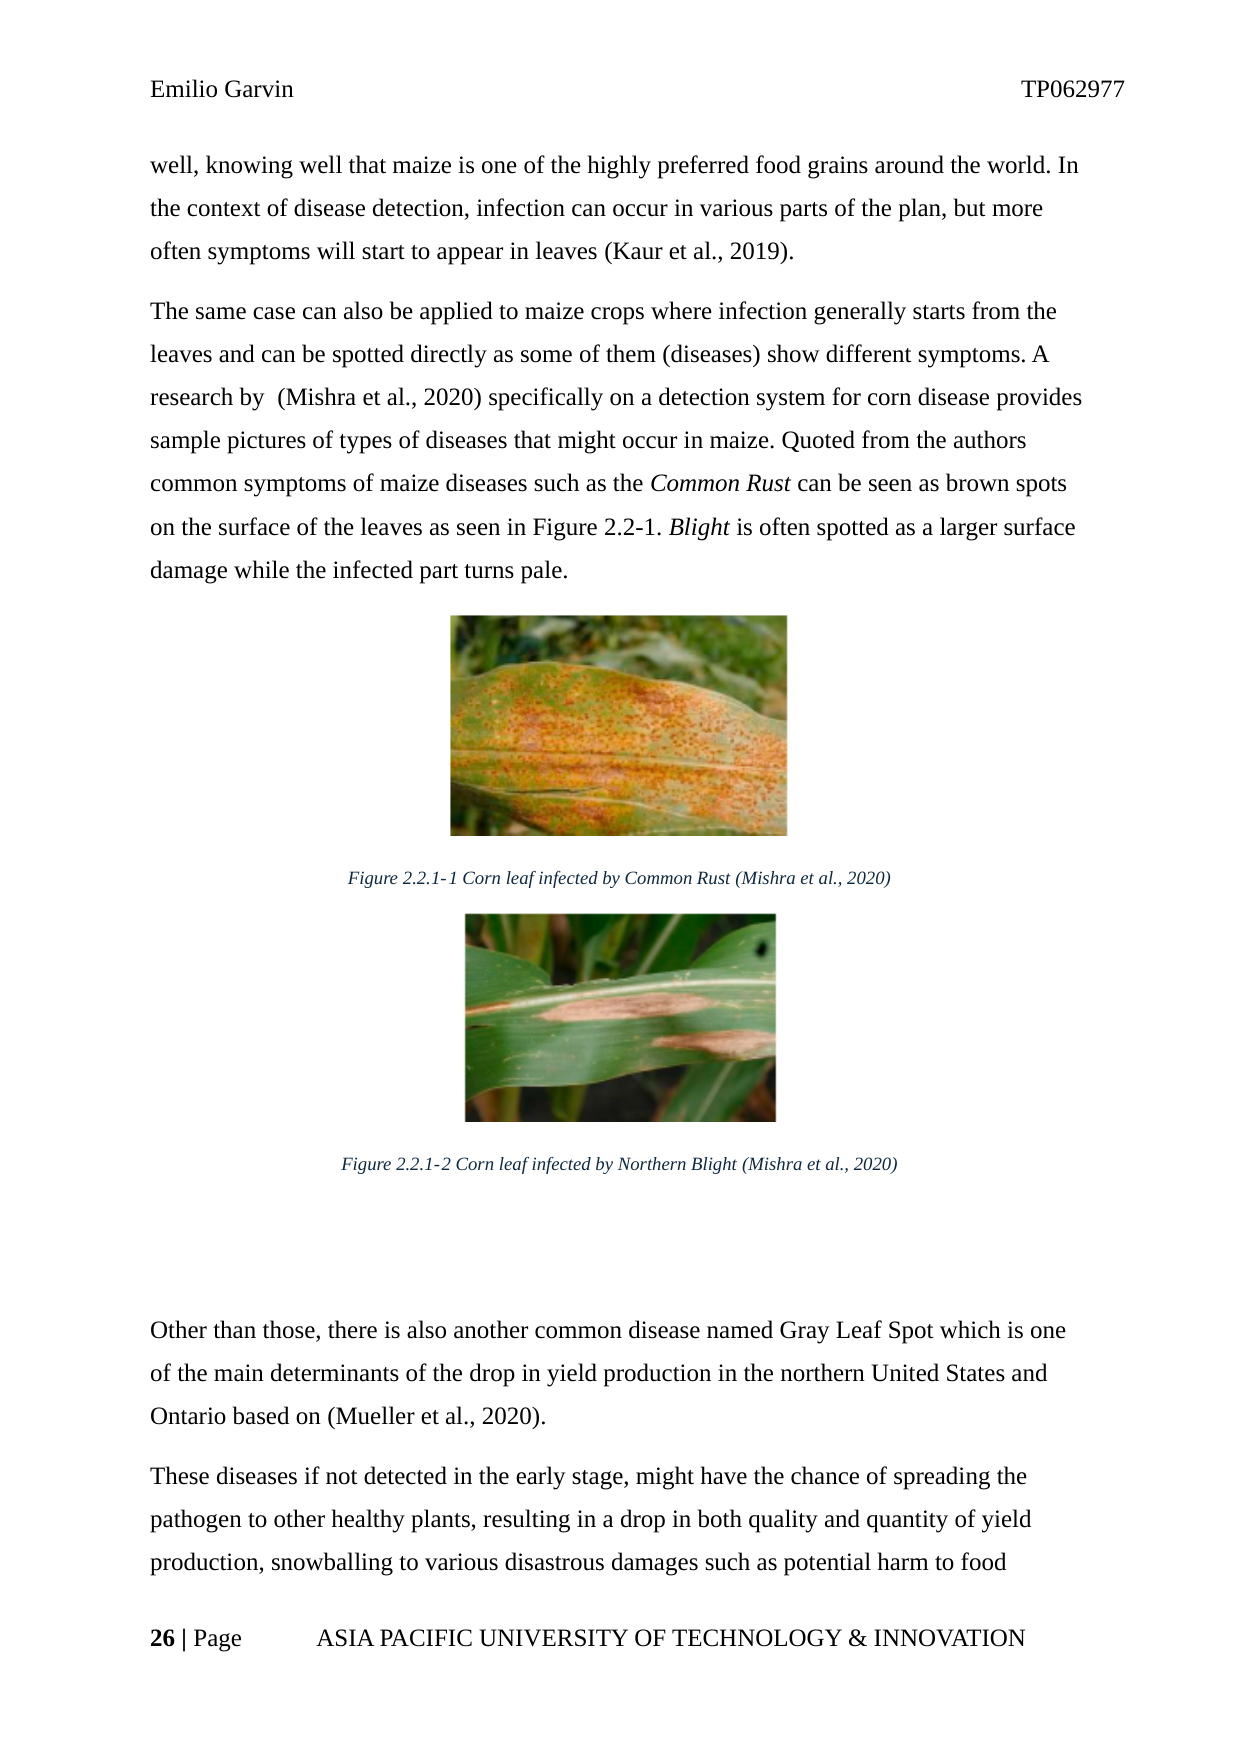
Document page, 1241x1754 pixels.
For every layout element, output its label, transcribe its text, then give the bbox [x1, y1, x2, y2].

text Other than those, there is also another common disease named Gray Leaf Spot which is one of the main determinants of the drop in yield production in the northern United States and Ontario based on . [150, 1315, 1090, 1430]
text The same case can also be applied to maize crops where infection generally starts from the leaves and can be spotted directly as some of them (diseases) show different symptoms. A research by specifically on a detection system for corn disease provides sample pictures of types of diseases that might occur in maize. Quoted from the authors common symptoms of maize diseases such as the Common Rust can be seen as brown spots on the surface of the leaves as seen in Figure 2.2-1. Blight is often spotted as a larger surface damage while the infected part turns pale. [150, 296, 1090, 583]
text Figure 2.2.1-2 Corn leaf infected by Northern Blight [150, 1153, 1090, 1174]
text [150, 150, 1090, 265]
picture [449, 614, 791, 836]
text Figure 2.2.1-1 Corn leaf infected by Common Rust [150, 867, 1090, 888]
picture [462, 909, 778, 1122]
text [150, 1461, 1090, 1576]
